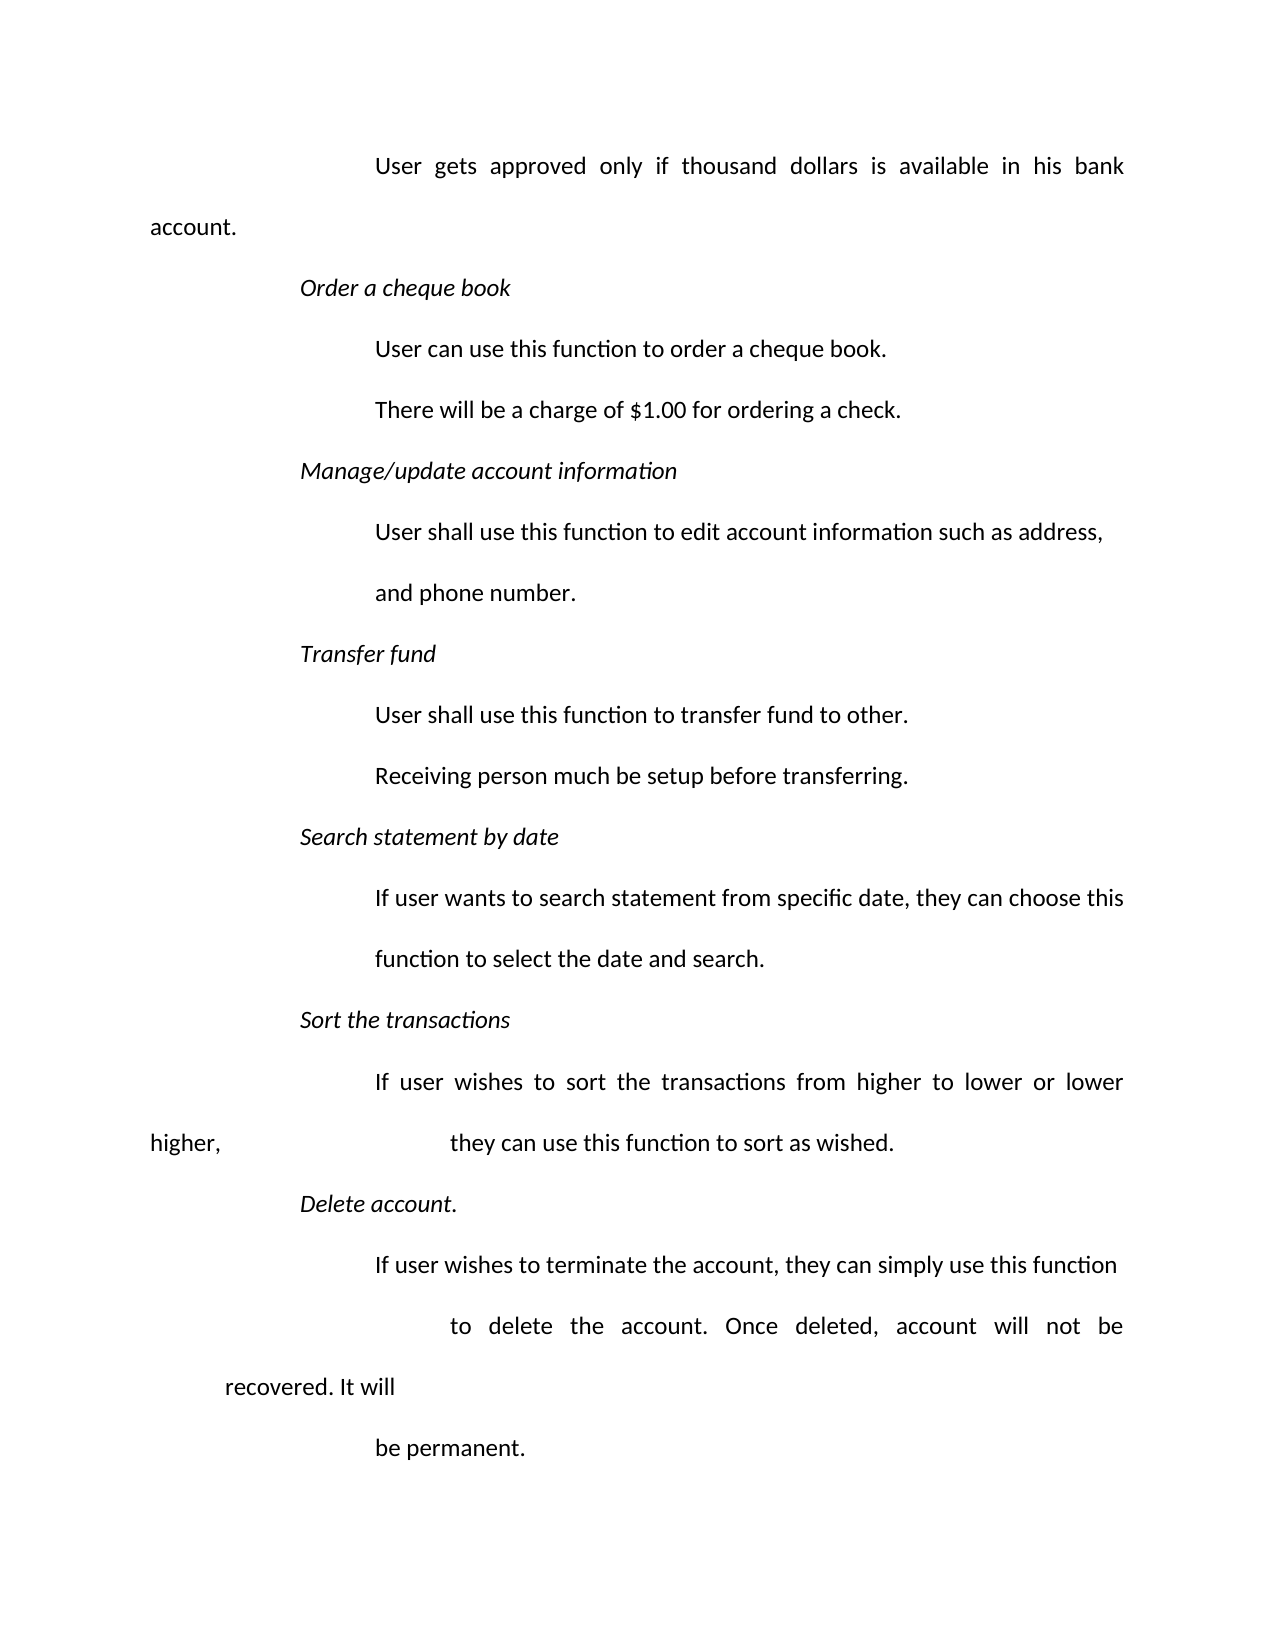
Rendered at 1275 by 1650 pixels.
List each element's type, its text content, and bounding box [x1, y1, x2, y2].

text be permanent. [225, 1432, 1125, 1462]
text User gets approved only if thousand dollars is available in his bank account. [150, 150, 1125, 242]
text If user wants to search statement from specific date, they can choose this function to select the date and search. [150, 882, 1125, 974]
text Order a cheque book [150, 272, 1125, 303]
text User shall use this function to transfer fund to other. [150, 699, 1125, 730]
text If user wishes to terminate the account, they can simply use this function to delete the account. Once deleted, account will not be recovered. It will [225, 1249, 1125, 1401]
text and phone number. [150, 577, 1125, 608]
text Receiving person much be setup before transferring. [150, 760, 1125, 791]
text If user wishes to sort the transactions from higher to lower or lower higher, they can use this function to sort as wished. [150, 1066, 1125, 1157]
text Search statement by date [150, 821, 1125, 852]
text There will be a charge of $1.00 for ordering a check. [150, 394, 1125, 425]
text Transfer fund [150, 638, 1125, 669]
text Manage/update account information [150, 455, 1125, 486]
text User shall use this function to edit account information such as address, [150, 516, 1125, 547]
text Sort the transactions [150, 1004, 1125, 1035]
text User can use this function to order a cheque book. [150, 333, 1125, 364]
text Delete account. [150, 1188, 1125, 1218]
